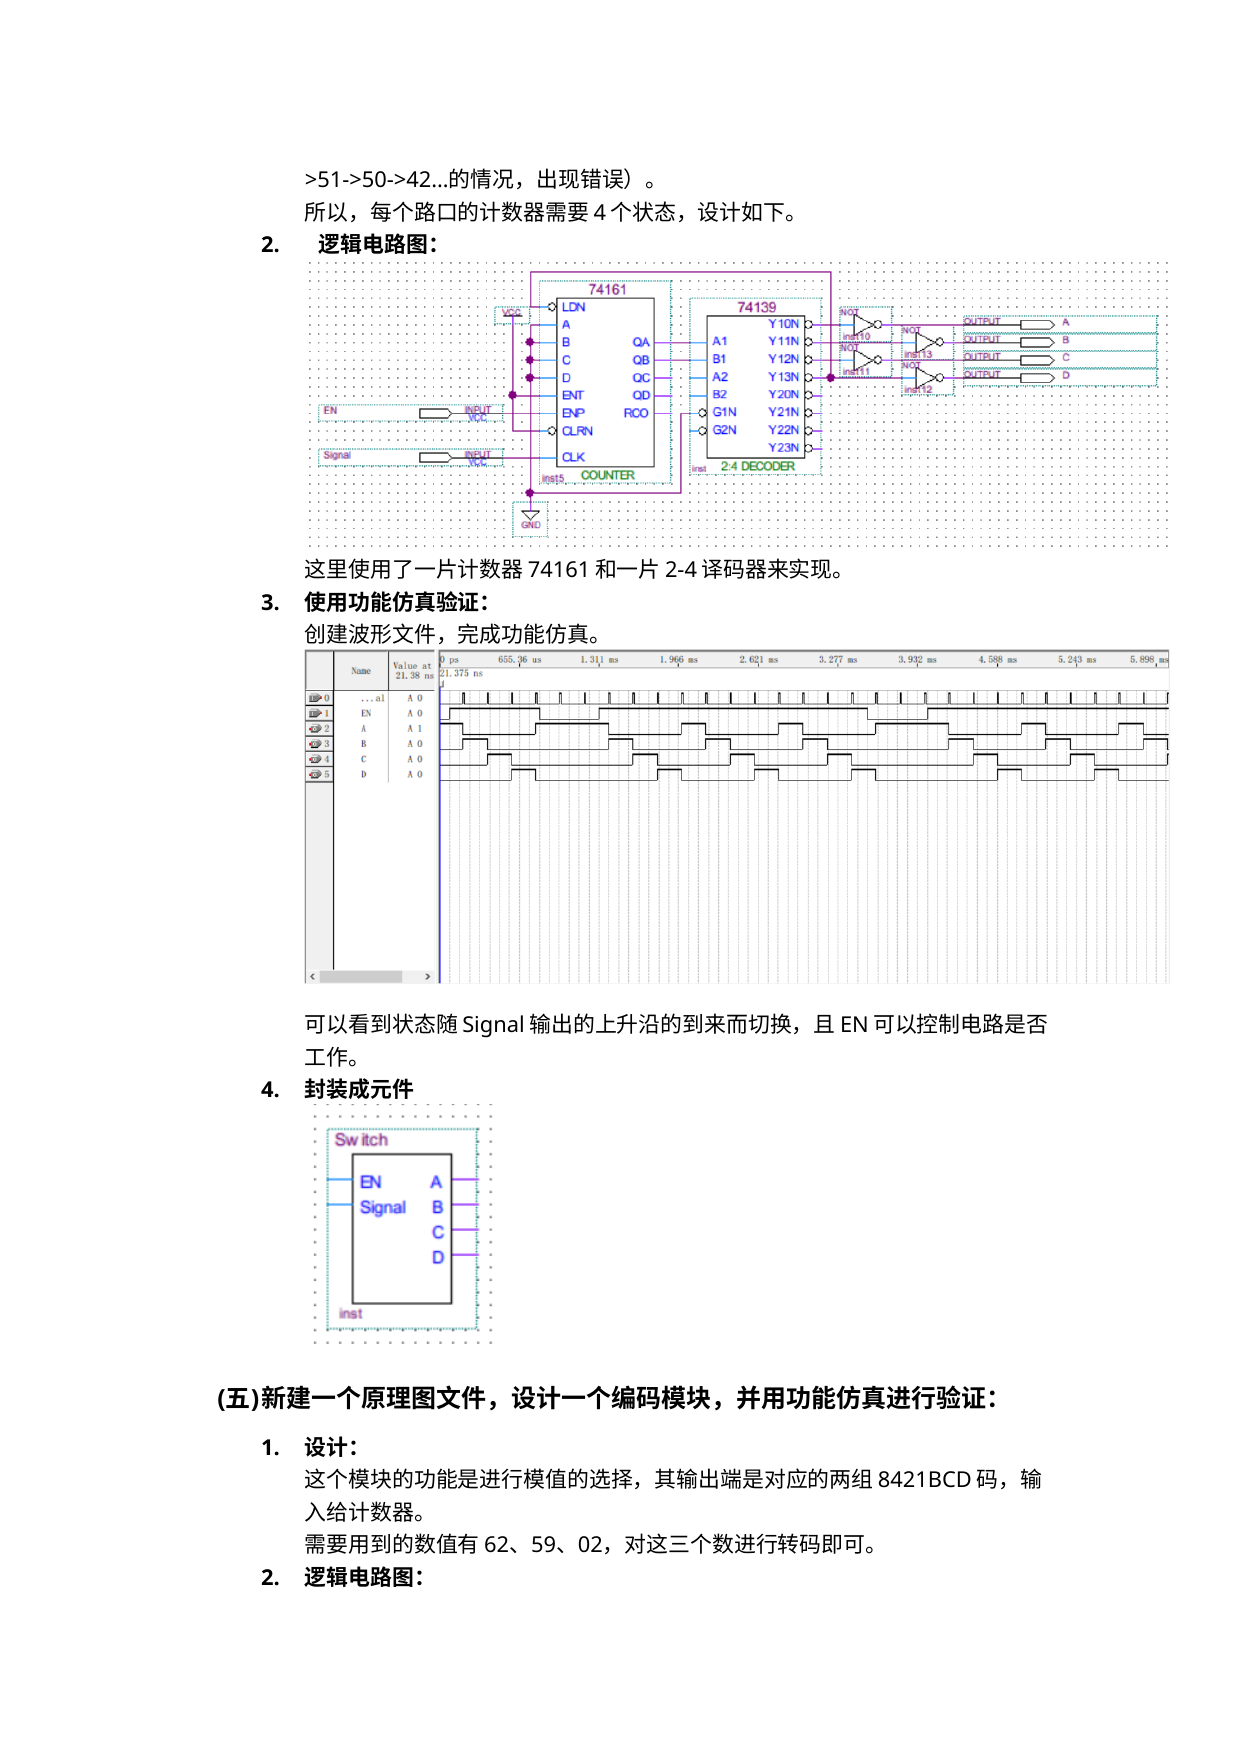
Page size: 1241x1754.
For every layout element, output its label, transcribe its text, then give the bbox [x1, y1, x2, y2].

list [304, 162, 1053, 194]
list 使用功能仿真验证： [261, 584, 1053, 617]
picture [304, 259, 1170, 552]
picture [304, 1104, 496, 1349]
list 所以，每个路口的计数器需要4个状态，设计如下。 [304, 194, 1053, 227]
list 这个模块的功能是进行模值的选择，其输出端是对应的两组8421BCD码，输入给计数器。 [304, 1462, 1053, 1527]
list 可以看到状态随Signal输出的上升沿的到来而切换，且EN可以控制电路是否工作。 [304, 1007, 1053, 1072]
list 封装成元件 [261, 1072, 1053, 1104]
list 新建一个原理图文件，设计一个编码模块，并用功能仿真进行验证： [217, 1364, 1053, 1429]
list 创建波形文件，完成功能仿真。 [304, 617, 1053, 649]
list 这里使用了一片计数器74161和一片2-4译码器来实现。 [304, 552, 1053, 584]
list 逻辑电路图： [261, 227, 1053, 259]
picture [304, 649, 1170, 984]
list 逻辑电路图： [261, 1559, 1053, 1592]
list 需要用到的数值有62、59、02，对这三个数进行转码即可。 [304, 1527, 1053, 1559]
list 设计： [261, 1429, 1053, 1462]
